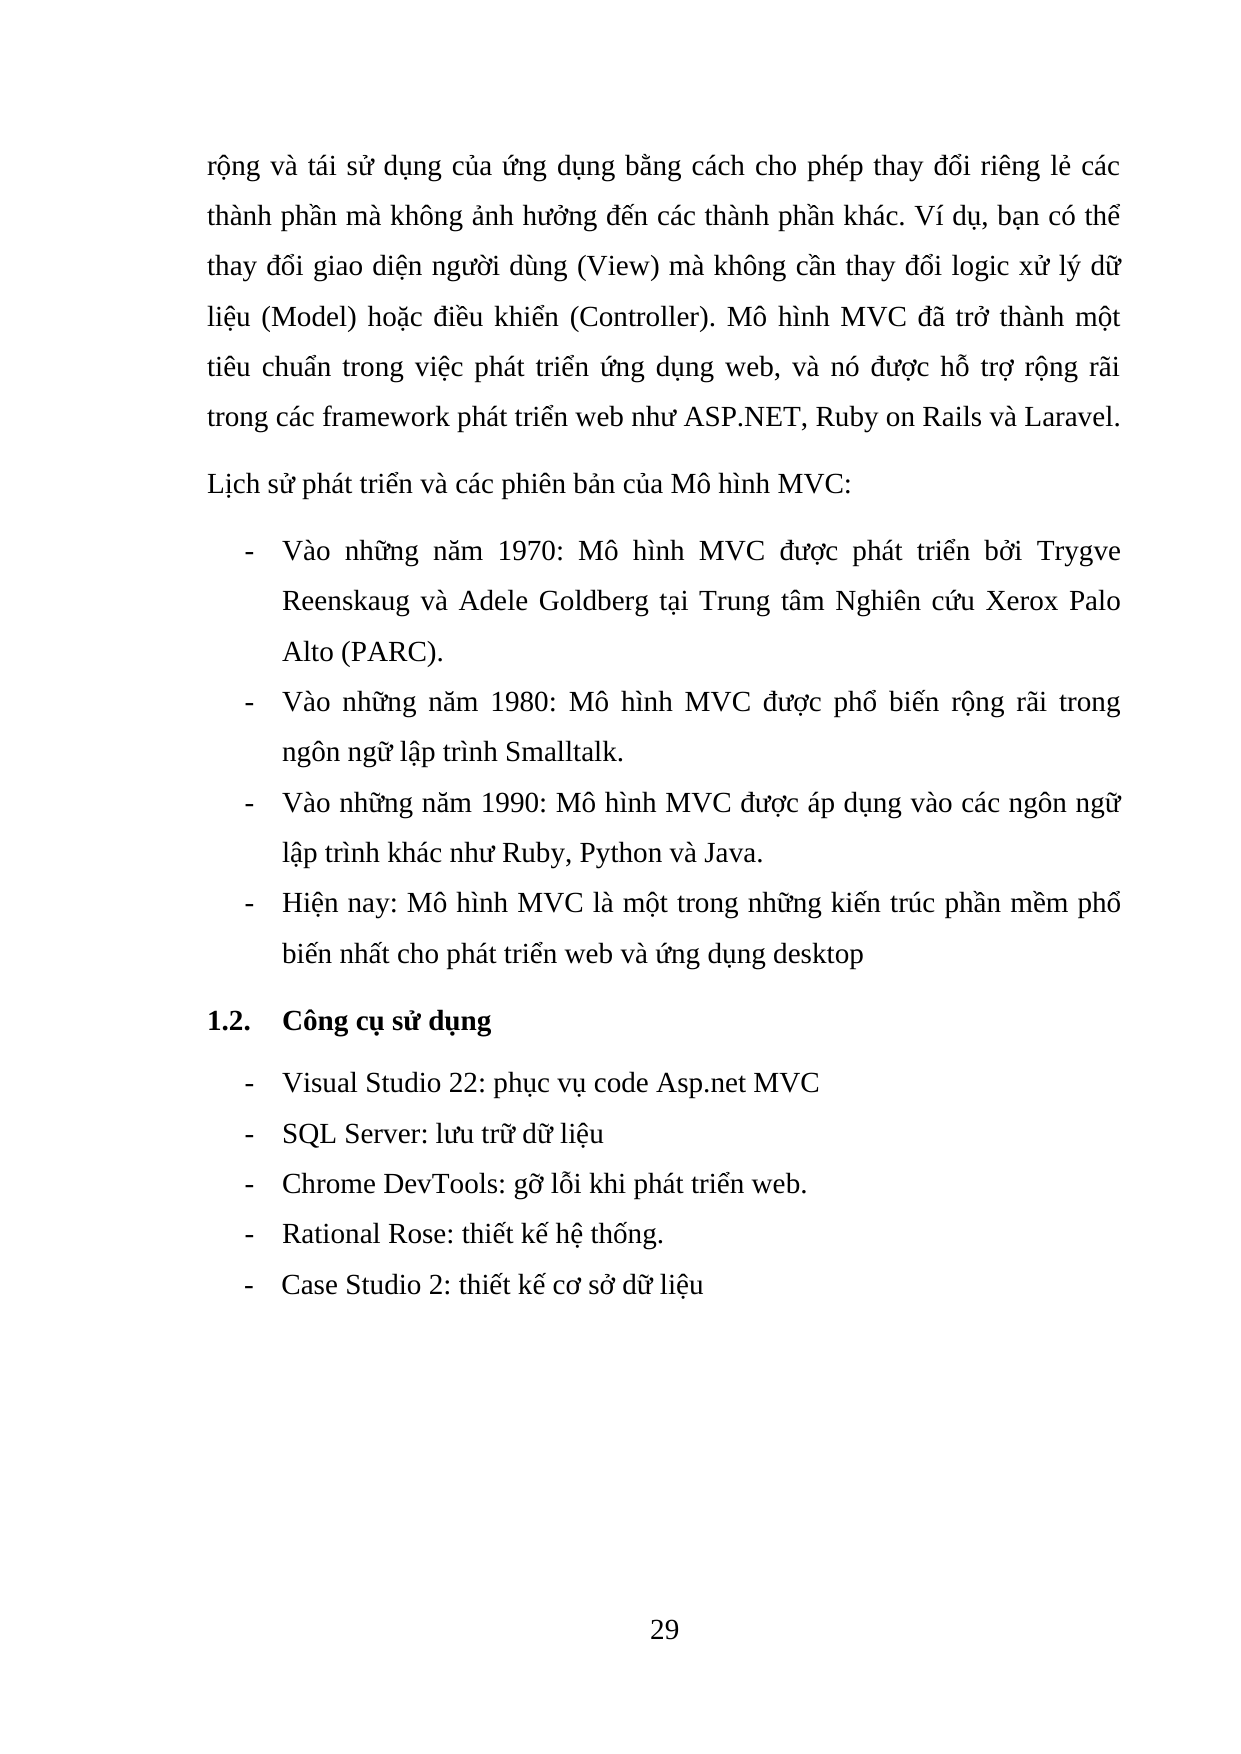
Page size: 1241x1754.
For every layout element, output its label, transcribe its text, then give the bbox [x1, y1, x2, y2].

list Chrome DevTools: gỡ lỗi khi phát triển web. [244, 1166, 1122, 1200]
list SQL Server: lưu trữ dữ liệu [244, 1116, 1122, 1149]
text Lịch sử phát triển và các phiên bản của Mô hình MVC: [207, 466, 1122, 500]
list Vào những năm 1970: Mô hình MVC được phát triển bởi Trygve Reenskaug và Adele Goldberg tại Trung tâm Nghiên cứu Xerox Palo Alto (PARC). [244, 533, 1122, 667]
list Case Studio 2: thiết kế cơ sở dữ liệu [244, 1267, 1122, 1300]
list Vào những năm 1980: Mô hình MVC được phổ biến rộng rãi trong ngôn ngữ lập trình Smalltalk. [244, 684, 1122, 768]
list Vào những năm 1990: Mô hình MVC được áp dụng vào các ngôn ngữ lập trình khác như Ruby, Python và Java. [244, 785, 1122, 869]
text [207, 148, 1122, 433]
subtitle Công cụ sử dụng [207, 1003, 1122, 1036]
list Visual Studio 22: phục vụ code Asp.net MVC [244, 1066, 1122, 1099]
list Rational Rose: thiết kế hệ thống. [244, 1216, 1122, 1250]
list Hiện nay: Mô hình MVC là một trong những kiến trúc phần mềm phổ biến nhất cho phát triển web và ứng dụng desktop [244, 885, 1122, 969]
